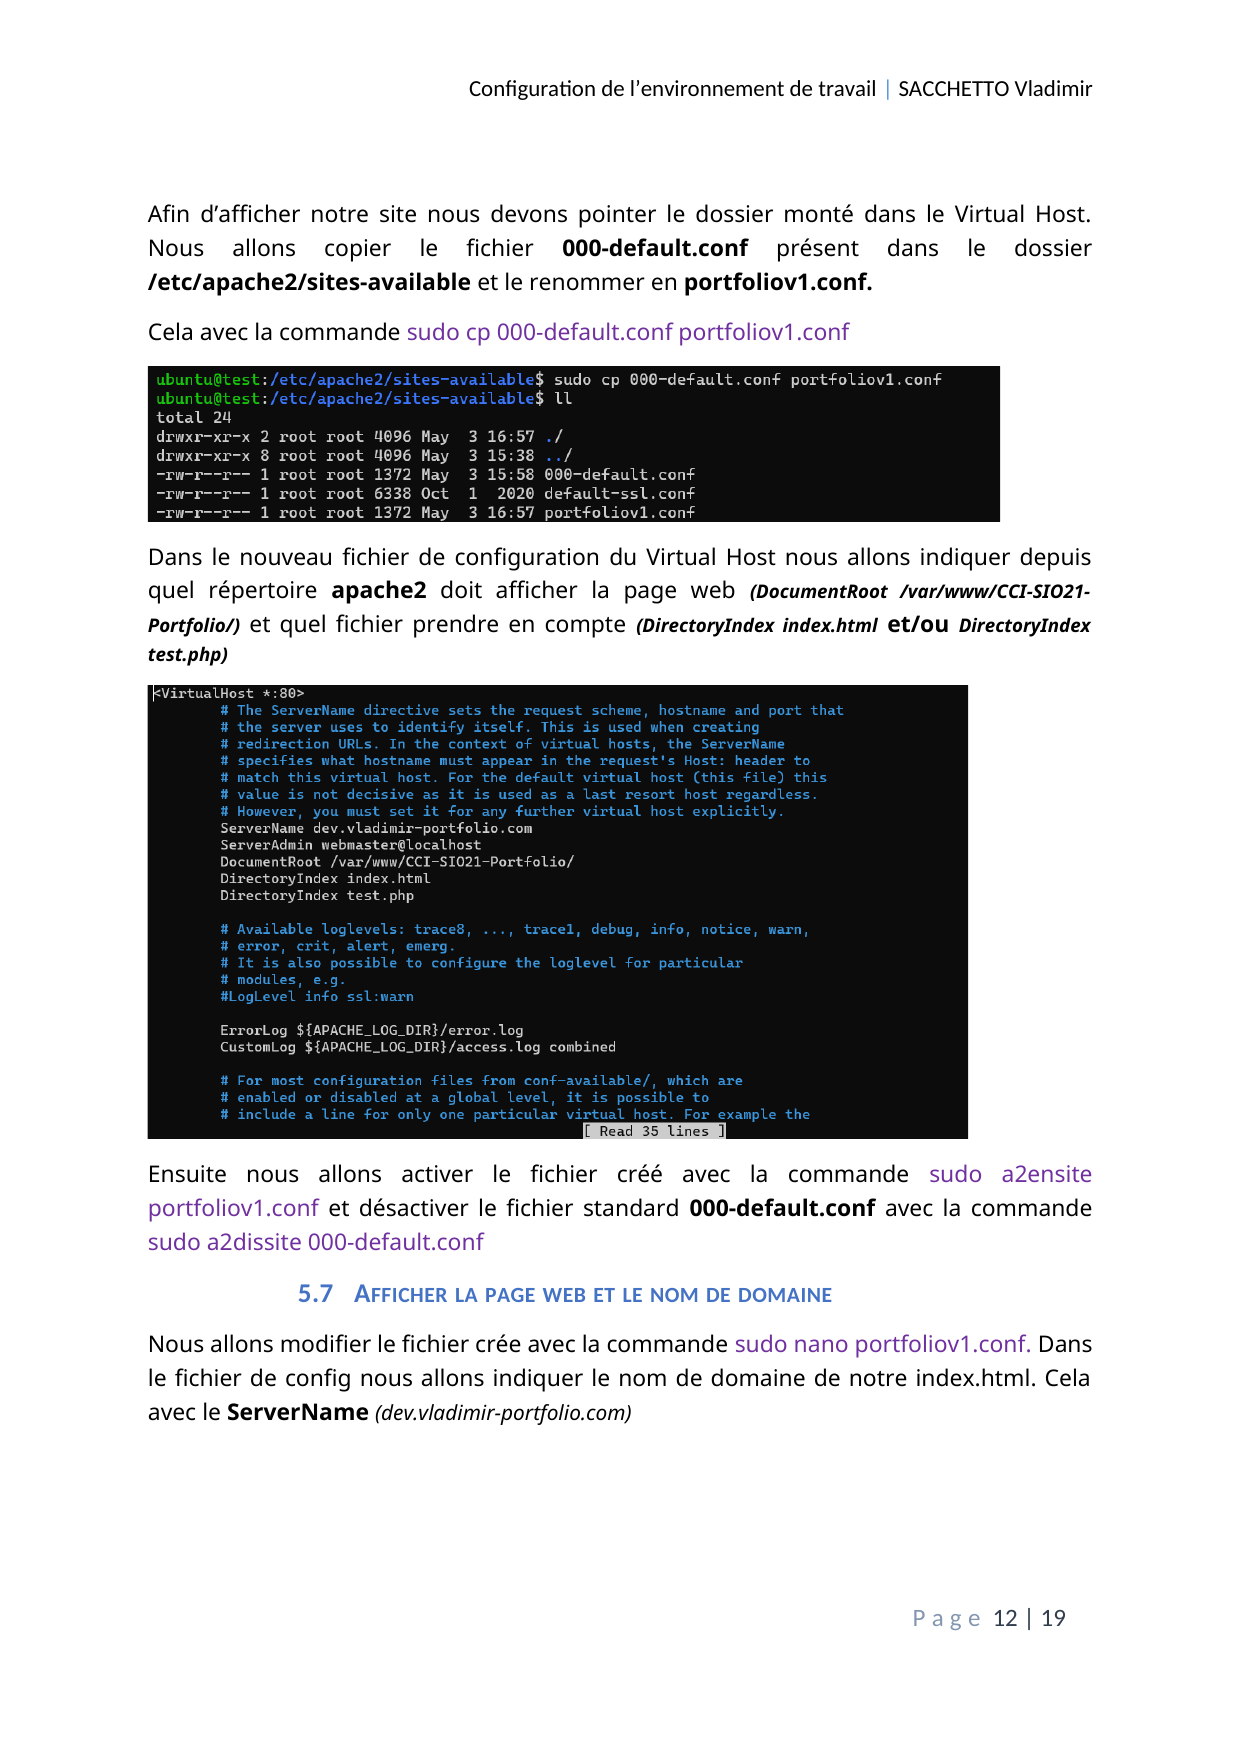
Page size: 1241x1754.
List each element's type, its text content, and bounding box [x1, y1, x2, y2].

list 5.7 Afficher la page web et le nom de domaine [298, 1276, 1093, 1309]
text Dans le nouveau fichier de configuration du Virtual Host nous allons indiquer depuis quel répertoire apache2 doit afficher la page web (DocumentRoot /var/www/CCI-SIO21-Portfolio/) et quel fichier prendre en compte (DirectoryIndex index.html et/ou DirectoryIndex test.php) [148, 540, 1093, 667]
text Ensuite nous allons activer le fichier créé avec la commande sudo a2ensite portfoliov1.conf et désactiver le fichier standard 000-default.conf avec la commande sudo a2dissite 000-default.conf [148, 1158, 1093, 1257]
text Afin d’afficher notre site nous devons pointer le dossier monté dans le Virtual Host. Nous allons copier le fichier 000-default.conf présent dans le dossier /etc/apache2/sites-available et le renommer en portfoliov1.conf. [148, 198, 1093, 297]
text Cela avec la commande sudo cp 000-default.conf portfoliov1.conf [148, 316, 1093, 347]
text Nous allons modifier le fichier crée avec la commande sudo nano portfoliov1.conf. Dans le fichier de config nous allons indiquer le nom de domaine de notre index.html. Cela avec le ServerName (dev.vladimir-portfolio.com) [148, 1328, 1093, 1427]
picture [147, 685, 969, 1139]
picture [147, 366, 1001, 522]
